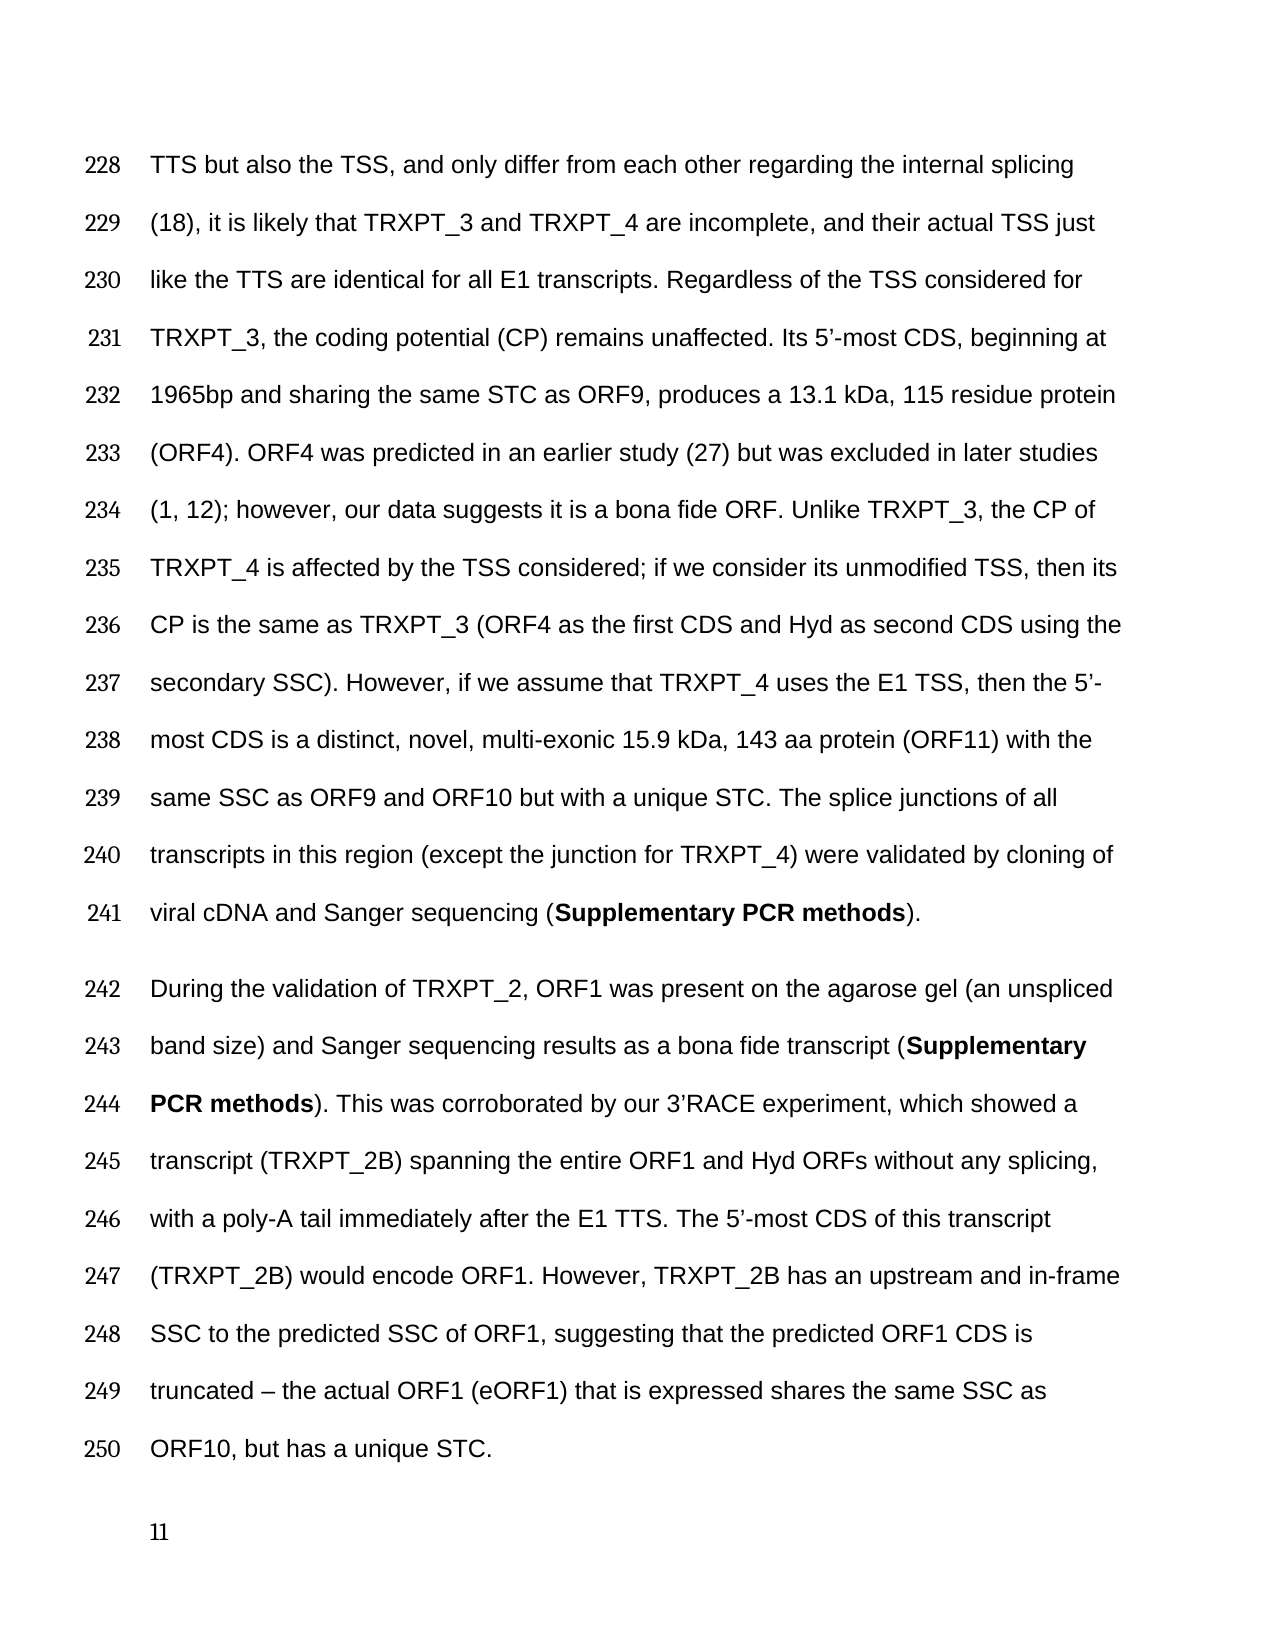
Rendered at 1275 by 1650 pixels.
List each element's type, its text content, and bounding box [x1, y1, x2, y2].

text During the validation of TRXPT_2, ORF1 was present on the agarose gel (an unspliced band size) and Sanger sequencing results as a bona fide transcript (Supplementary PCR methods). This was corroborated by our 3’RACE experiment, which showed a transcript (TRXPT_2B) spanning the entire ORF1 and Hyd ORFs without any splicing, with a poly-A tail immediately after the E1 TTS. The 5’-most CDS of this transcript (TRXPT_2B) would encode ORF1. However, TRXPT_2B has an upstream and in-frame SSC to the predicted SSC of ORF1, suggesting that the predicted ORF1 CDS is truncated – the actual ORF1 (eORF1) that is expressed shares the same SSC as ORF10, but has a unique STC. [150, 974, 1125, 1462]
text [150, 150, 1125, 926]
